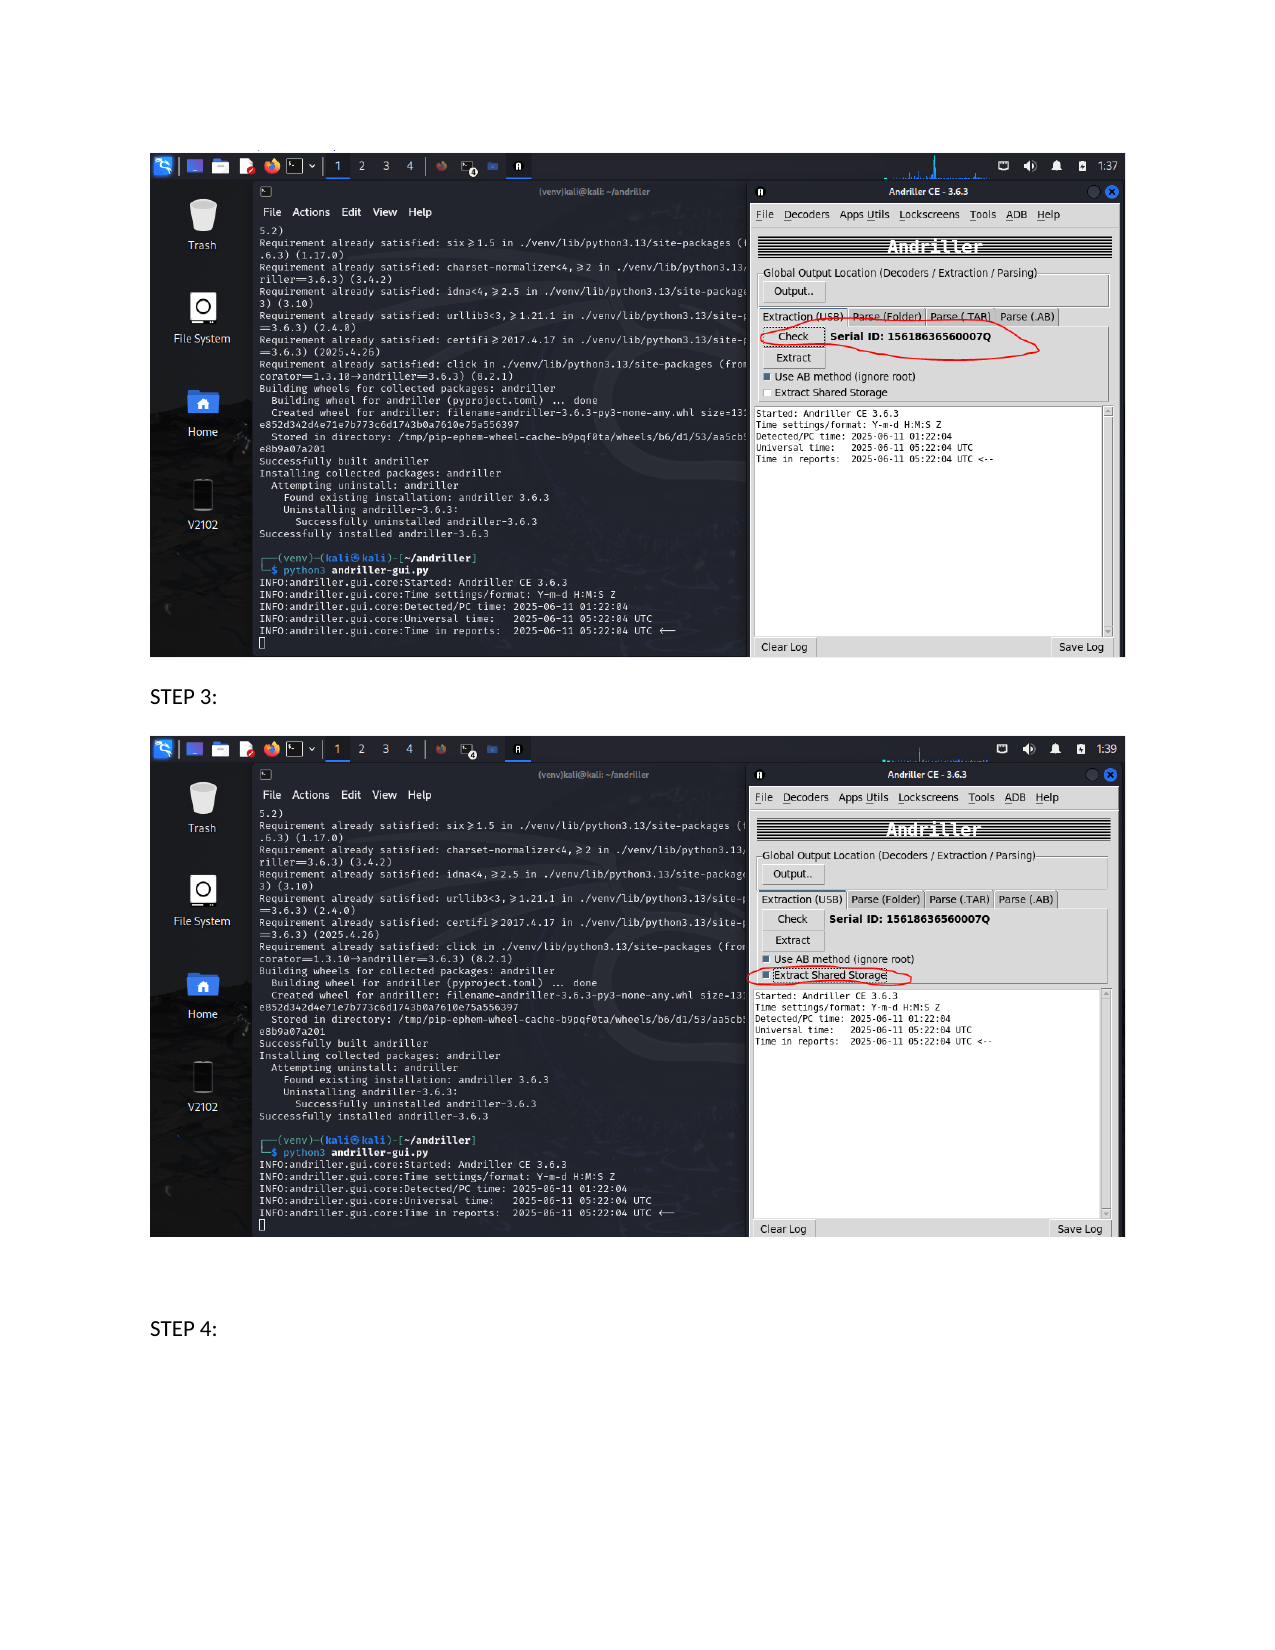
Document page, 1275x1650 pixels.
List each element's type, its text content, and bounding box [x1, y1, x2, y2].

text STEP 3: [150, 682, 1125, 711]
picture [150, 735, 1125, 1237]
text STEP 4: [150, 1314, 1125, 1342]
picture [150, 150, 1125, 658]
